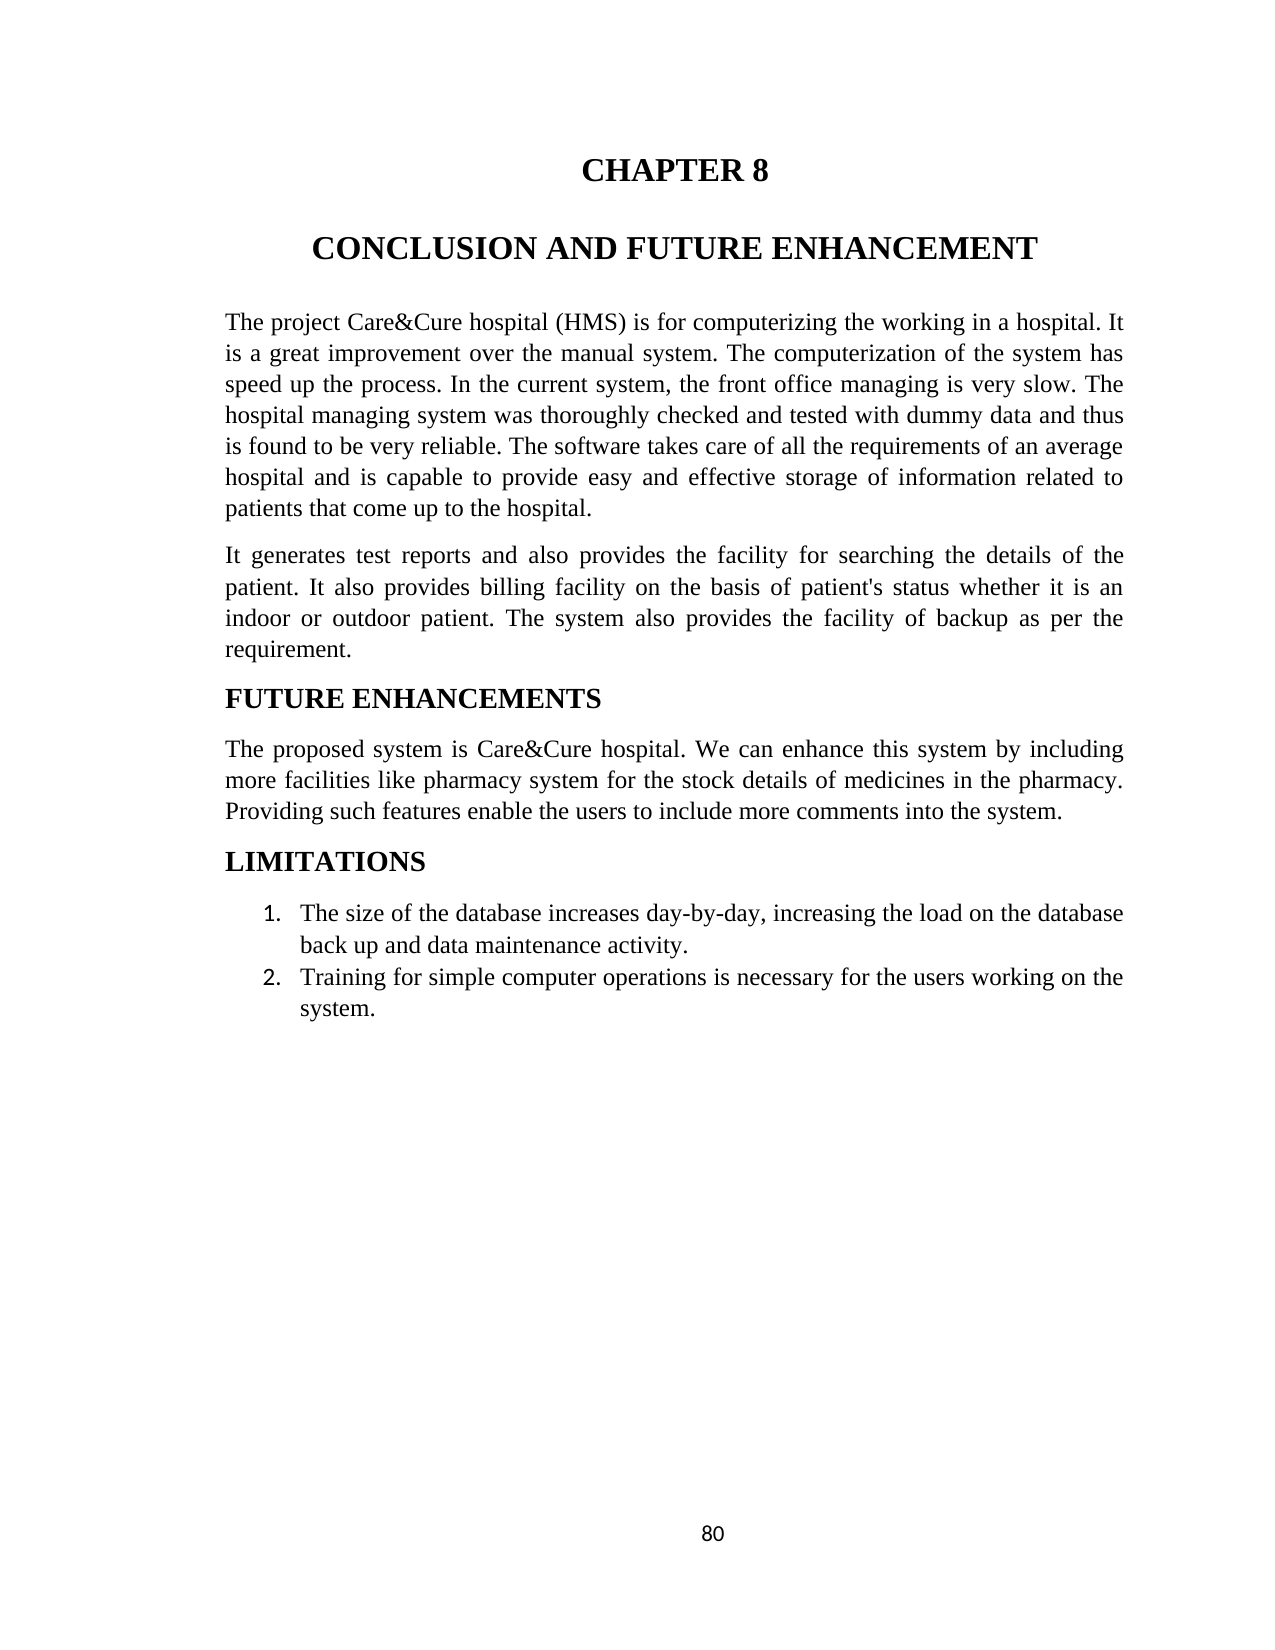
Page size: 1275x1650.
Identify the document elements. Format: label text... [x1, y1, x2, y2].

text The proposed system is Care&Cure hospital. We can enhance this system by including more facilities like pharmacy system for the stock details of medicines in the pharmacy. Providing such features enable the users to include more comments into the system. [225, 734, 1125, 825]
text CHAPTER 8 [225, 150, 1125, 188]
text FUTURE ENHANCEMENTS [225, 681, 1125, 715]
text The project Care&Cure hospital (HMS) is for computerizing the working in a hospital. It is a great improvement over the manual system. The computerization of the system has speed up the process. In the current system, the front office managing is very slow. The hospital managing system was thoroughly checked and tested with dummy data and thus is found to be very reliable. The software takes care of all the requirements of an average hospital and is capable to provide easy and effective storage of information related to patients that come up to the hospital. [225, 307, 1125, 522]
list Training for simple computer operations is necessary for the users working on the system. [262, 961, 1125, 1022]
list The size of the database increases day-by-day, increasing the load on the database back up and data maintenance activity. [262, 897, 1125, 958]
text CONCLUSION AND FUTURE ENHANCEMENT [225, 228, 1125, 267]
text LIMITATIONS [225, 844, 1125, 878]
text It generates test reports and also provides the facility for searching the details of the patient. It also provides billing facility on the basis of patient's status whether it is an indoor or outdoor patient. The system also provides the facility of backup as per the requirement. [225, 541, 1125, 662]
